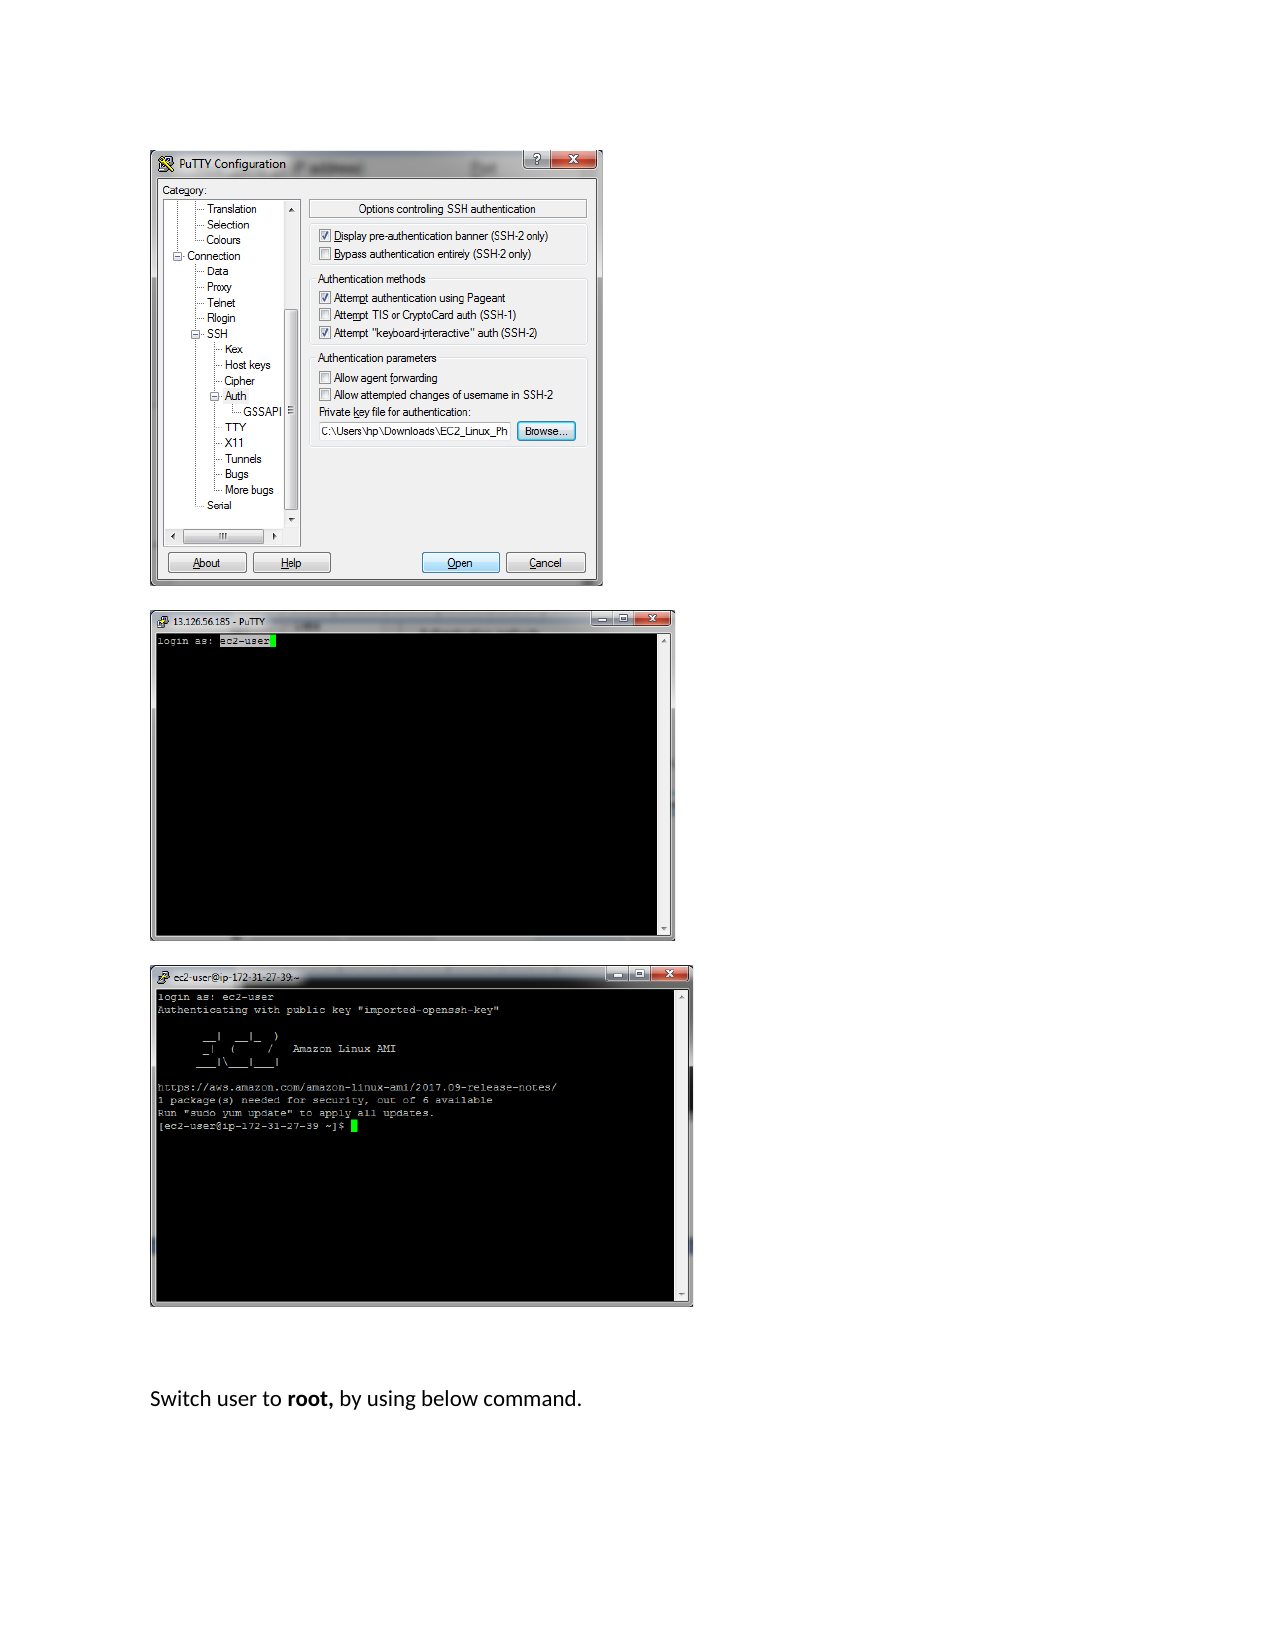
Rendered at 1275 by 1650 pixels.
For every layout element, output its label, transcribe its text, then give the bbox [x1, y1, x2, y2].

picture [150, 965, 694, 1307]
picture [150, 610, 676, 941]
text Switch user to root, by using below command. [150, 1384, 1125, 1413]
picture [150, 150, 603, 586]
